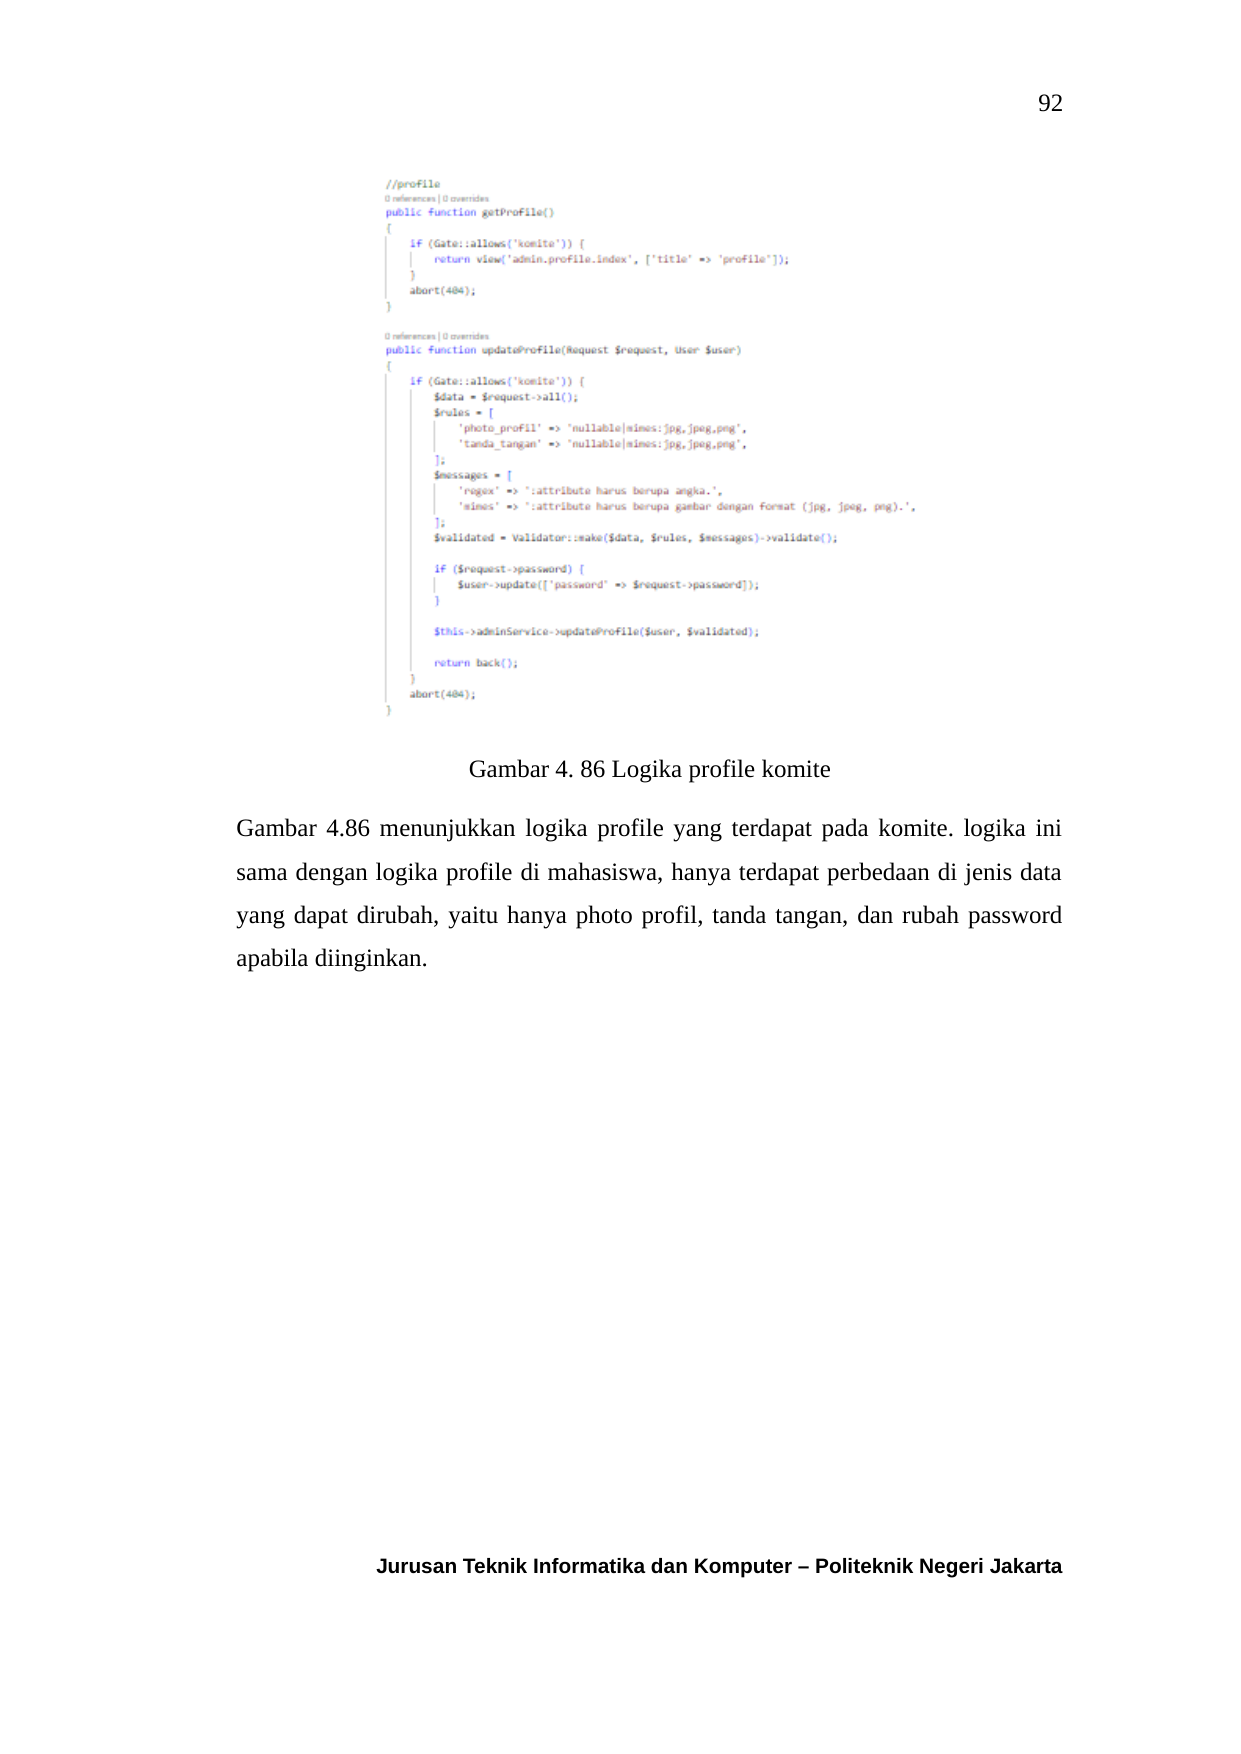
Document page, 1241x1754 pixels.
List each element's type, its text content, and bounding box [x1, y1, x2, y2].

text Gambar 4.86 menunjukkan logika profile yang terdapat pada komite. logika ini sama dengan logika profile di mahasiswa, hanya terdapat perbedaan di jenis data yang dapat dirubah, yaitu hanya photo profil, tanda tangan, dan rubah password apabila diinginkan. [236, 813, 1063, 972]
text Gambar 4. 86 Logika profile komite [236, 754, 1063, 782]
picture [379, 177, 920, 723]
